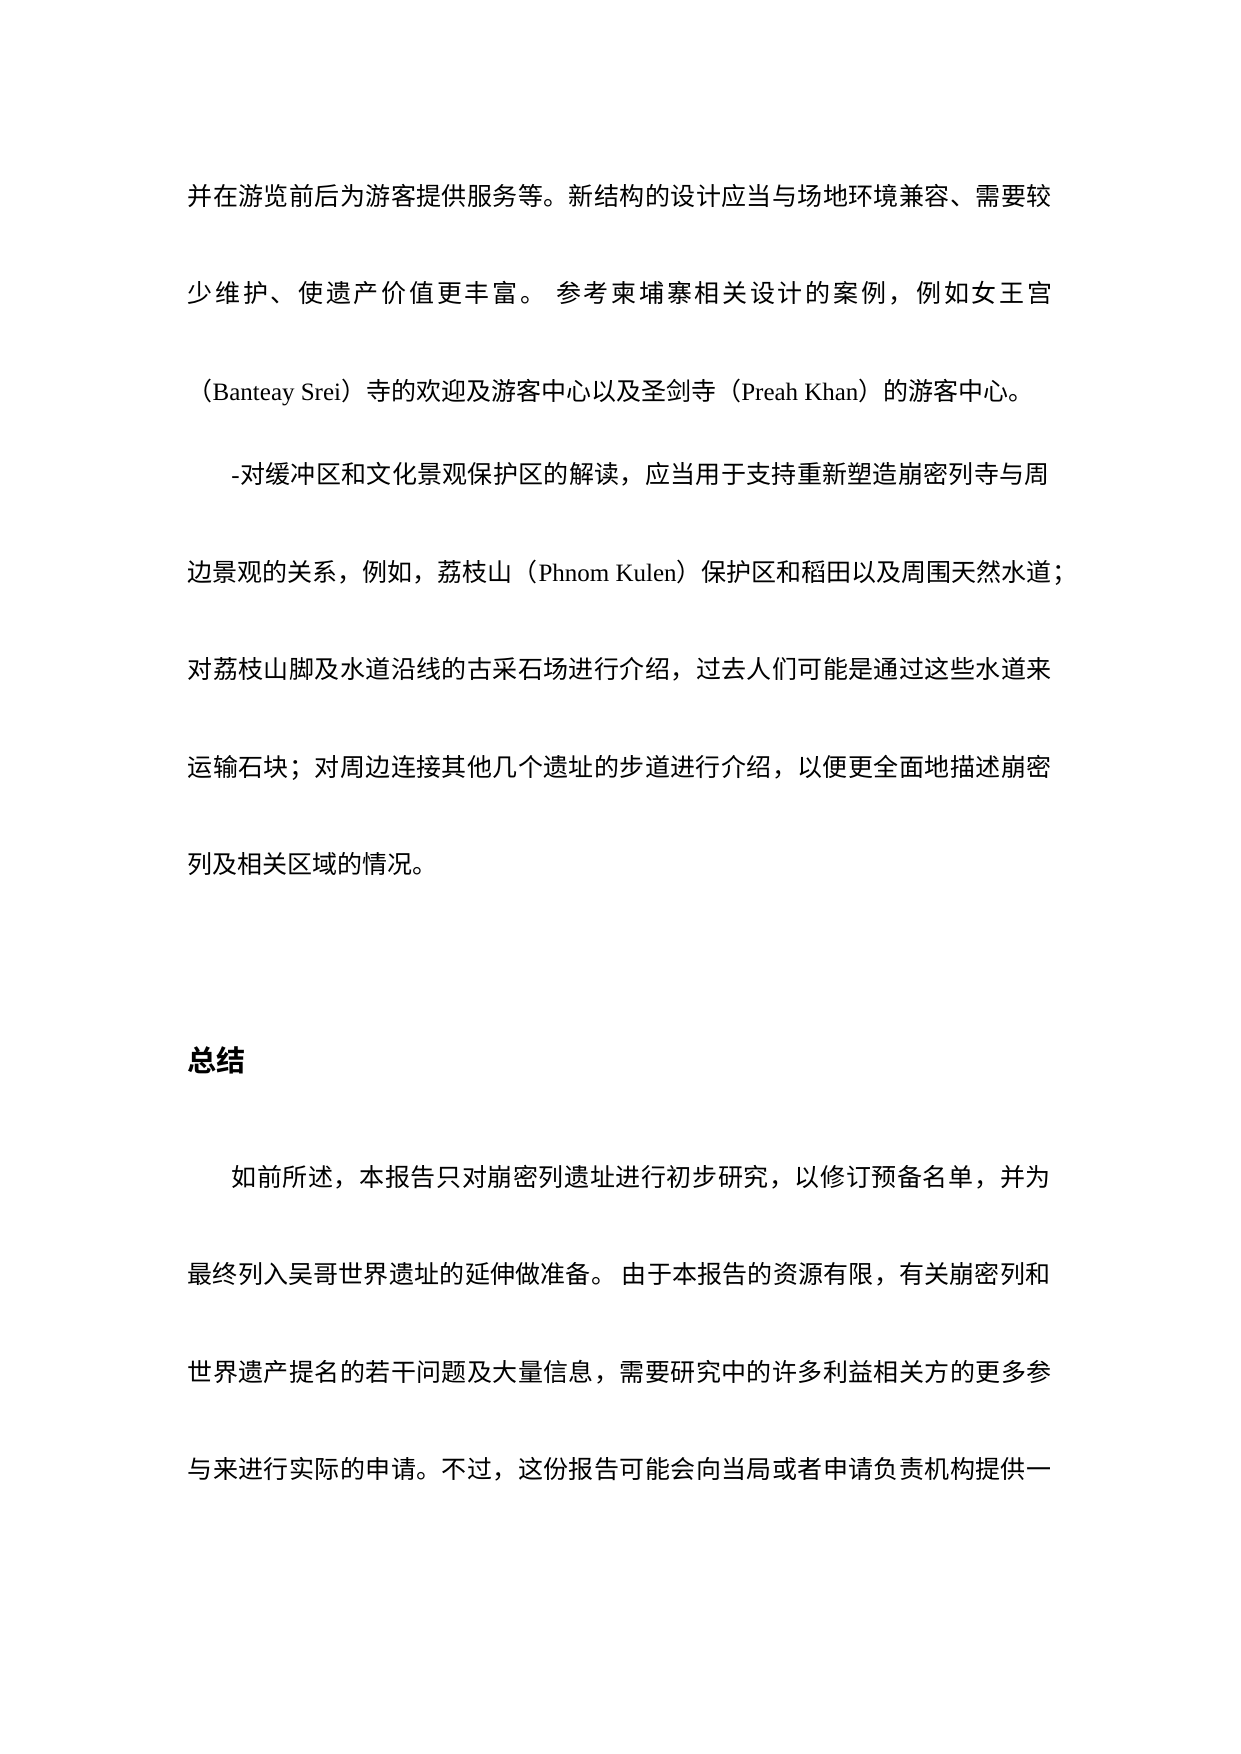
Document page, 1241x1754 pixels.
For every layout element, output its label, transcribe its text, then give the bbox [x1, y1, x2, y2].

text 总结 [187, 1026, 1053, 1091]
text -对缓冲区和文化景观保护区的解读，应当用于支持重新塑造崩密列寺与周边景观的关系，例如，荔枝山（Phnom Kulen）保护区和稻田以及周围天然水道；对荔枝山脚及水道沿线的古采石场进行介绍，过去人们可能是通过这些水道来运输石块；对周边连接其他几个遗址的步道进行介绍，以便更全面地描述崩密列及相关区域的情况。 [187, 440, 1053, 895]
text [187, 162, 1053, 422]
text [187, 1143, 1053, 1500]
